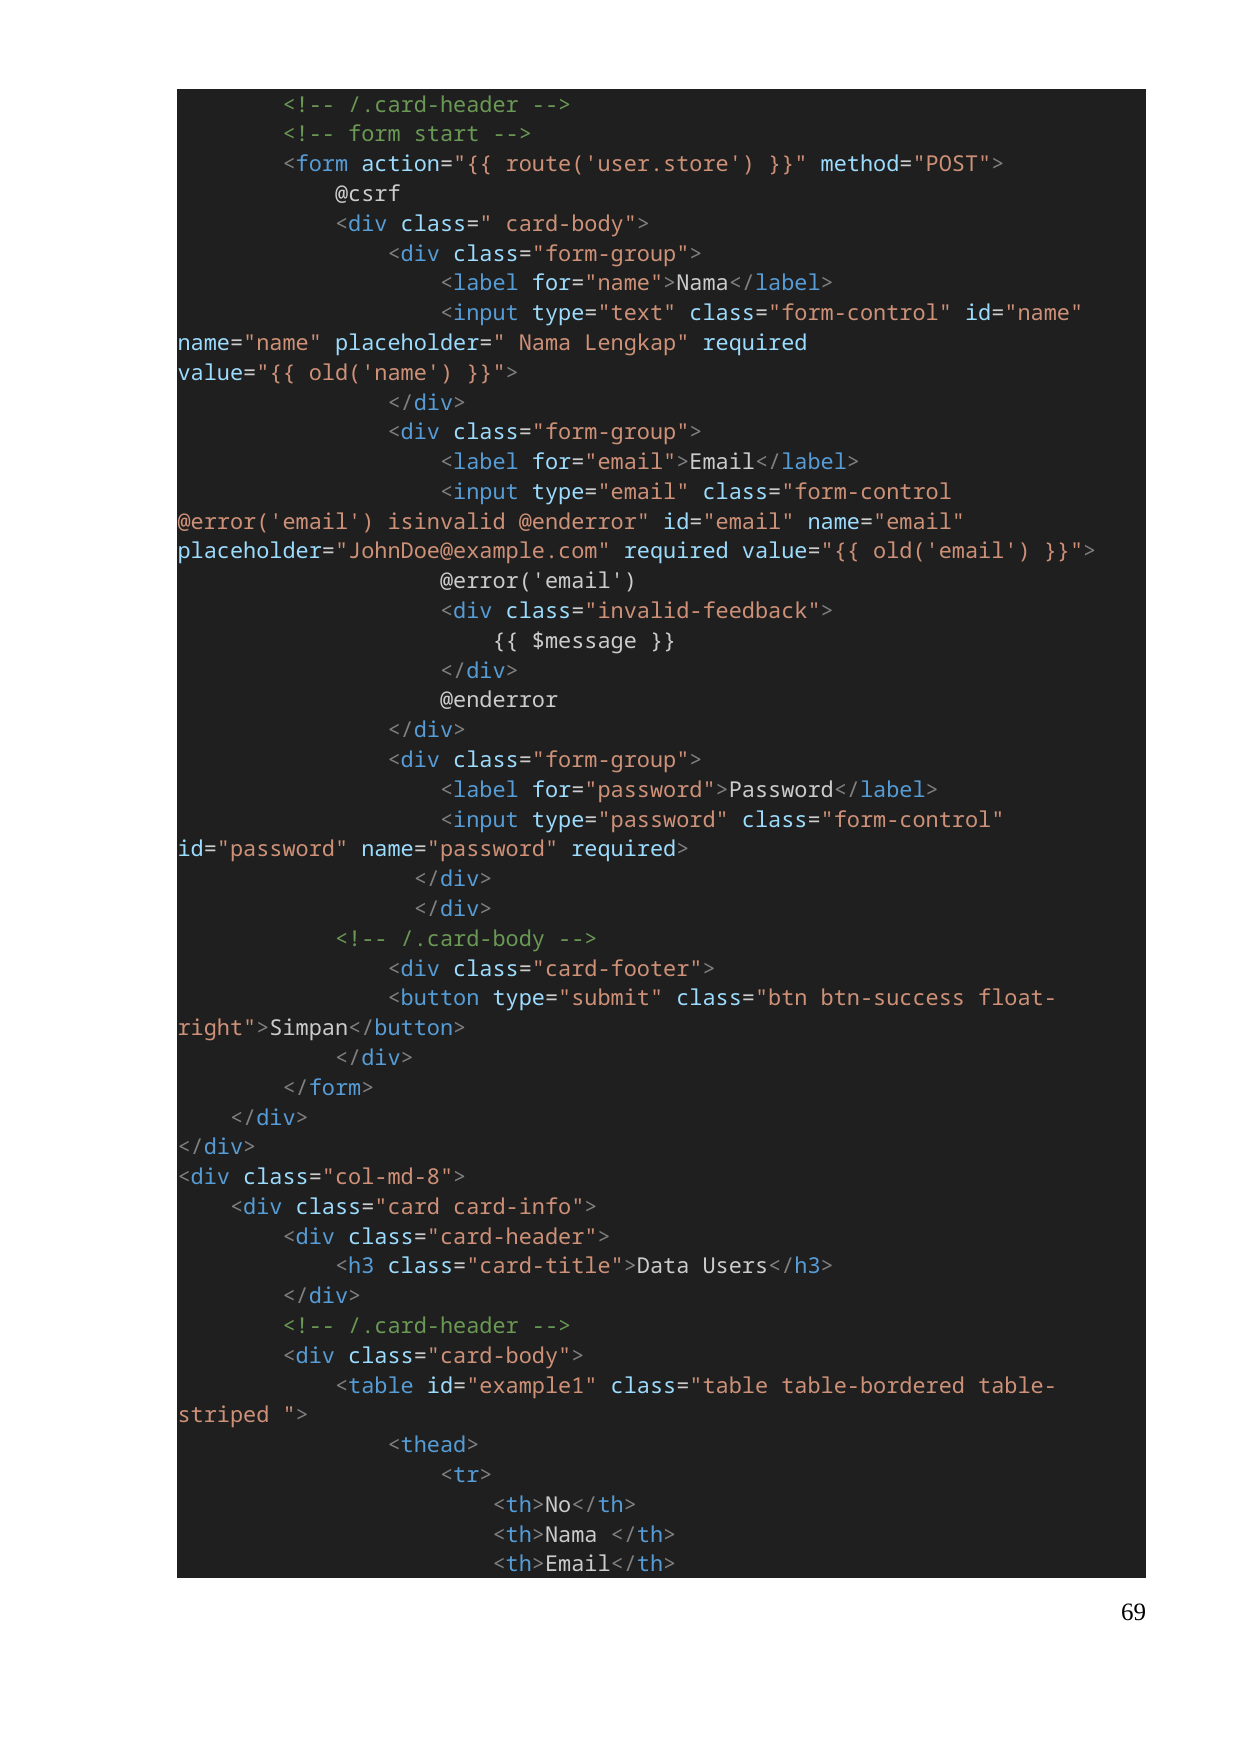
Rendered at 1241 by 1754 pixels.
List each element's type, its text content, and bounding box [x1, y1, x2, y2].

text <div class="card-header"> [177, 1221, 1146, 1251]
text <label for="email">Email</label> [177, 446, 1146, 476]
text <th>Nama </th> [177, 1519, 1146, 1548]
text <!-- /.card-header --> [177, 1310, 1146, 1340]
text <div class="form-group"> [177, 416, 1146, 446]
text <label for="name">Nama</label> [177, 267, 1146, 297]
text </div> [177, 387, 1146, 416]
text <table id="example1" class="table table-bordered table-striped "> [177, 1370, 1146, 1429]
text <div class="form-group"> [177, 744, 1146, 774]
text <tr> [177, 1459, 1146, 1489]
text </div> [177, 893, 1146, 923]
text <form action="{{ route('user.store') }}" method="POST"> [177, 148, 1146, 178]
text <div class="card-body"> [177, 1340, 1146, 1370]
text <!-- form start --> [177, 118, 1146, 148]
text <th>No</th> [177, 1489, 1146, 1519]
text <th>Email</th> [177, 1548, 1146, 1578]
text </div> [177, 863, 1146, 893]
text @error('email') [177, 565, 1146, 595]
text </div> [177, 1102, 1146, 1131]
text <!-- /.card-body --> [177, 923, 1146, 953]
text <button type="submit" class="btn btn-success float-right">Simpan</button> [177, 982, 1146, 1042]
text </div> [177, 1131, 1146, 1161]
text <div class=" card-body"> [177, 208, 1146, 238]
text <input type="text" class="form-control" id="name" name="name" placeholder=" Nama Lengkap" required value="{{ old('name') }}"> [177, 297, 1146, 387]
text <thead> [177, 1429, 1146, 1459]
text <h3 class="card-title">Data Users</h3> [177, 1251, 1146, 1280]
text <div class="card-footer"> [177, 953, 1146, 982]
text </div> [177, 655, 1146, 684]
text @csrf [177, 178, 1146, 208]
text <input type="password" class="form-control" id="password" name="password" required> [177, 804, 1146, 863]
text {{ $message }} [177, 625, 1146, 655]
text </form> [177, 1072, 1146, 1102]
text </div> [177, 714, 1146, 744]
text <label for="password">Password</label> [177, 774, 1146, 804]
text </div> [177, 1280, 1146, 1310]
text <div class="invalid-feedback"> [177, 595, 1146, 625]
text <div class="form-group"> [177, 238, 1146, 267]
text </div> [177, 1042, 1146, 1072]
text <!-- /.card-header --> [177, 89, 1146, 118]
text <div class="col-md-8"> [177, 1161, 1146, 1191]
text <div class="card card-info"> [177, 1191, 1146, 1221]
text @enderror [177, 684, 1146, 714]
text <input type="email" class="form-control @error('email') isinvalid @enderror" id="email" name="email" placeholder="JohnDoe@example.com" required value="{{ old('email') }}"> [177, 476, 1146, 565]
